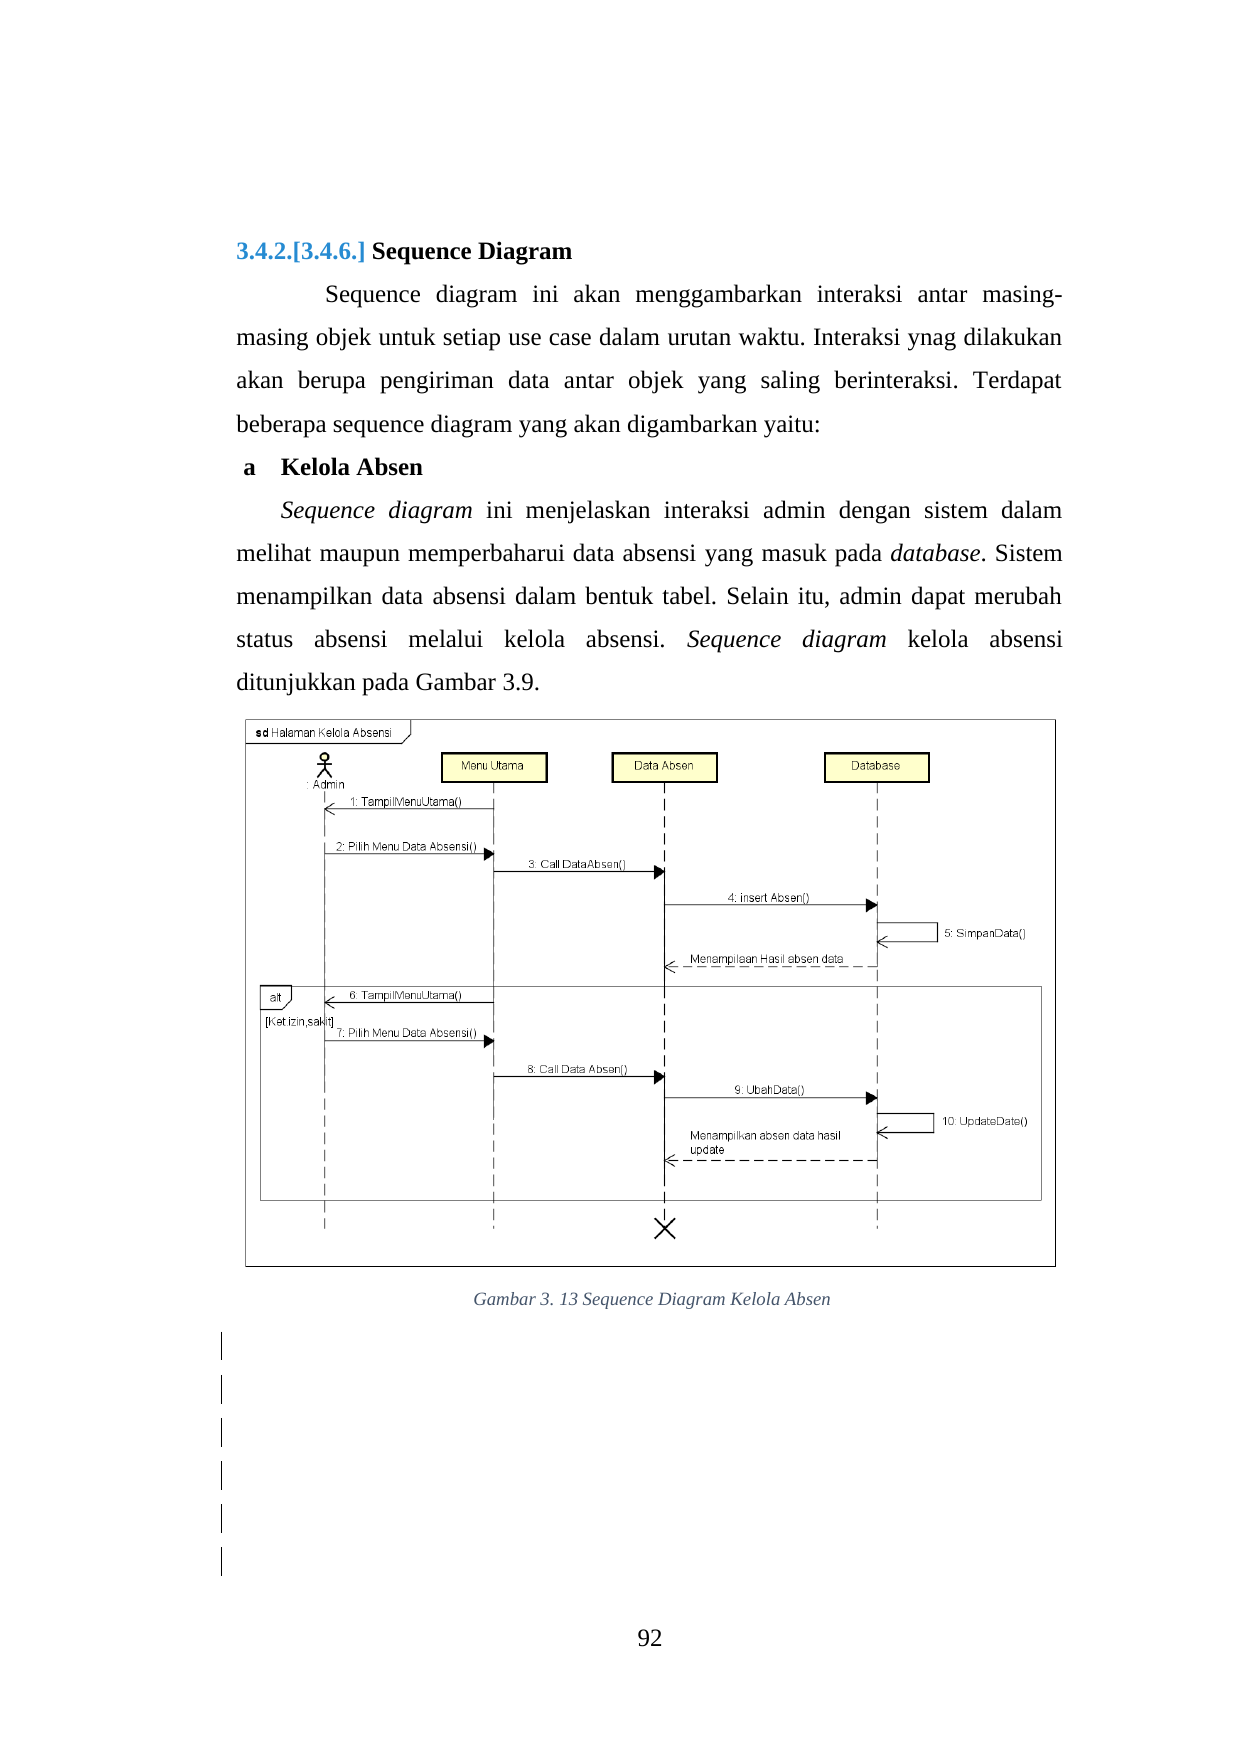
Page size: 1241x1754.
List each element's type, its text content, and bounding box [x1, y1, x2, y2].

text Sequence diagram ini akan menggambarkan interaksi antar masing-masing objek untuk setiap use case dalam urutan waktu. Interaksi ynag dilakukan akan berupa pengiriman data antar objek yang saling berinteraksi. Terdapat beberapa sequence diagram yang akan digambarkan yaitu: [236, 279, 1063, 437]
subtitle Sequence Diagram [236, 236, 1063, 265]
text Sequence diagram ini menjelaskan interaksi admin dengan sistem dalam melihat maupun memperbaharui data absensi yang masuk pada database. Sistem menampilkan data absensi dalam bentuk tabel. Selain itu, admin dapat merubah status absensi melalui kelola absensi. Sequence diagram kelola absensi ditunjukkan pada Gambar 3.9. [236, 495, 1063, 696]
picture [236, 710, 1063, 1275]
list Kelola Absen [243, 452, 1063, 481]
